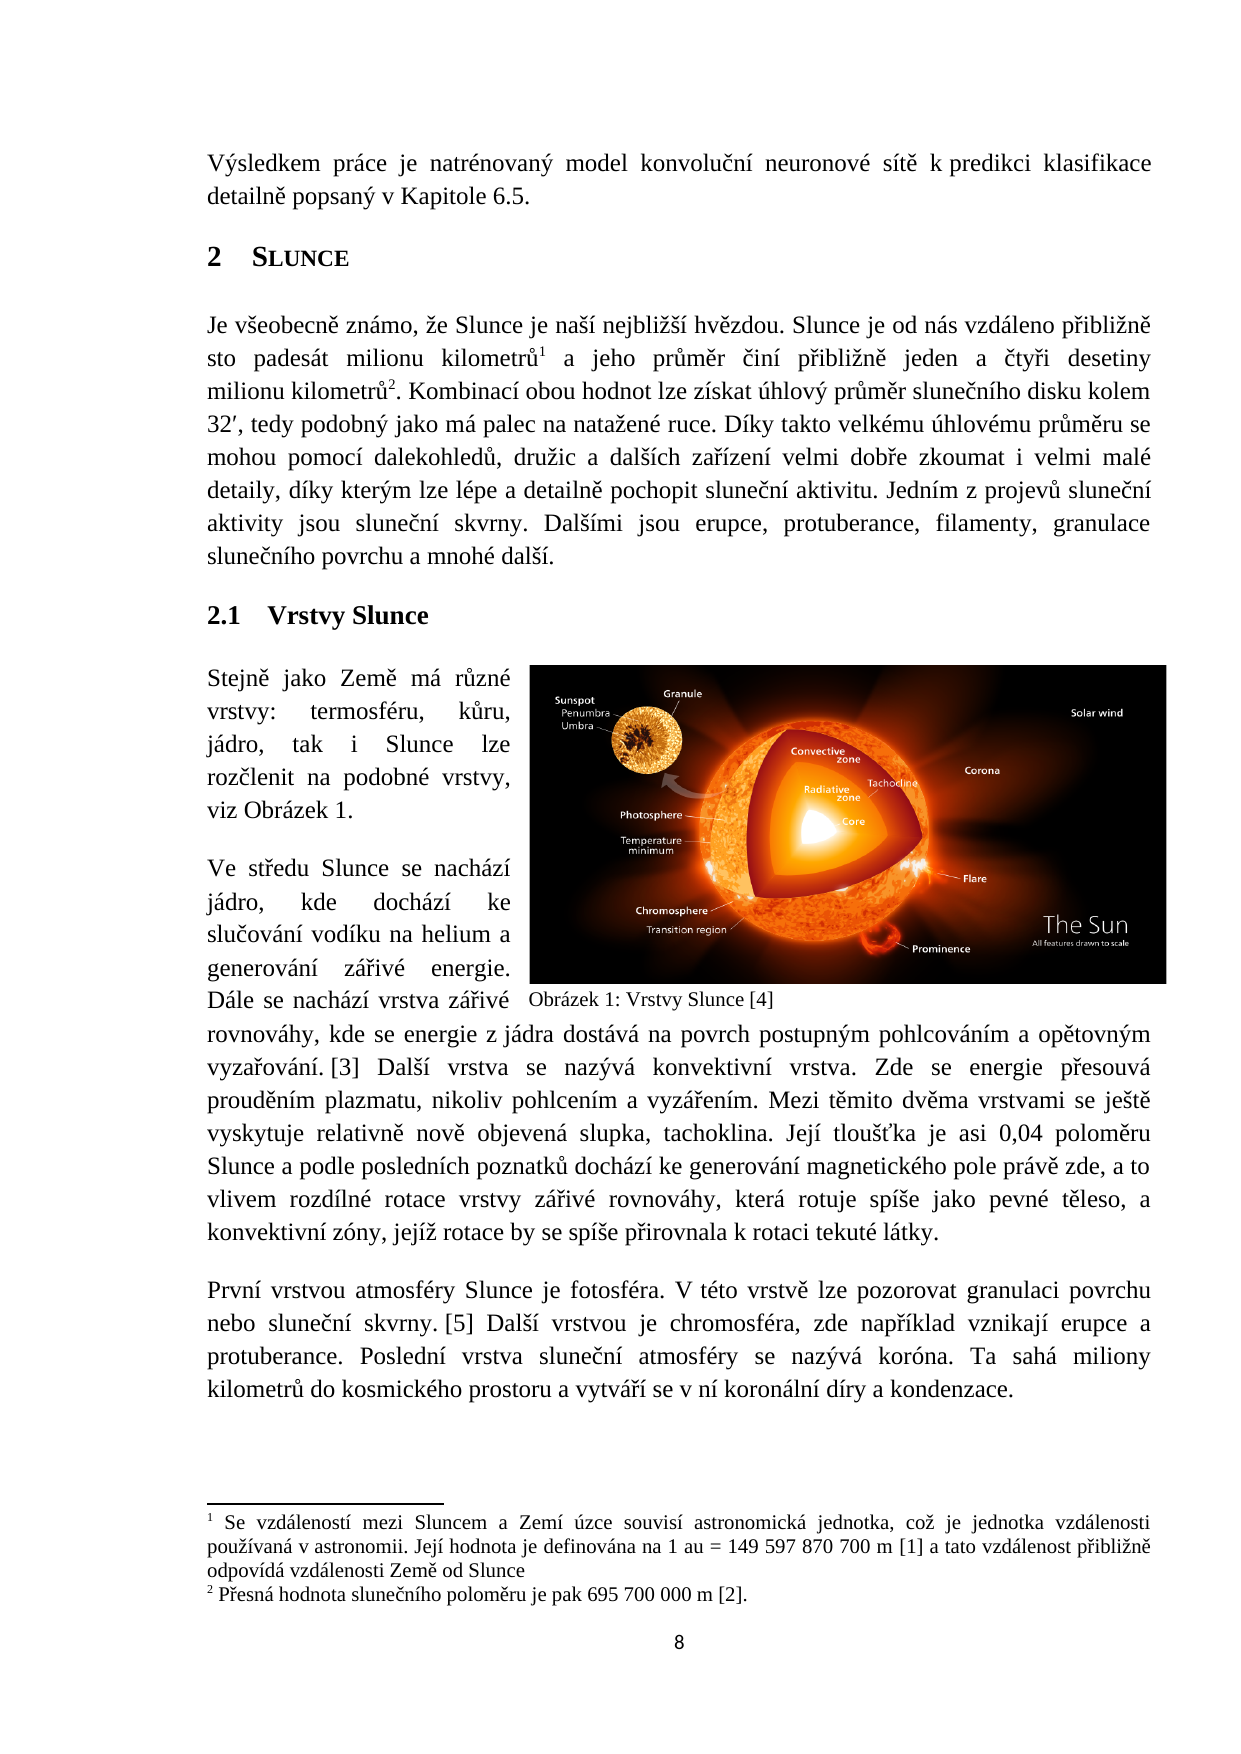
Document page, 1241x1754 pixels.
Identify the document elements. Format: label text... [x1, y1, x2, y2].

text Výsledkem práce je natrénovaný model konvoluční neuronové sítě k predikci klasifikace detailně popsaný v Kapitole 6.5. [207, 148, 1152, 209]
text Je všeobecně známo, že Slunce je naší nejbližší hvězdou. Slunce je od nás vzdáleno přibližně sto padesát milionu kilometrů a jeho průměr činí přibližně jeden a čtyři desetiny milionu kilometrů. Kombinací obou hodnot lze získat úhlový průměr slunečního disku kolem 32′, tedy podobný jako má palec na natažené ruce. Díky takto velkému úhlovému průměru se mohou pomocí dalekohledů, družic a dalších zařízení velmi dobře zkoumat i velmi malé detaily, díky kterým lze lépe a detailně pochopit sluneční aktivitu. Jedním z projevů sluneční aktivity jsou sluneční skvrny. Dalšími jsou erupce, protuberance, filamenty, granulace slunečního povrchu a mnohé další. [207, 310, 1152, 570]
text Stejně jako Země má různé vrstvy: termosféru, kůru, jádro, tak i Slunce lze rozčlenit na podobné vrstvy, viz Obrázek 1. [207, 663, 1152, 824]
text Ve středu Slunce se nachází jádro, kde dochází ke slučování vodíku na helium a generování zářivé energie. Dále se nachází vrstva zářivé rovnováhy, kde se energie z jádra dostává na povrch postupným pohlcováním a opětovným vyzařování. [3] Další vrstva se nazývá konvektivní vrstva. Zde se energie přesouvá prouděním plazmatu, nikoliv pohlcením a vyzářením. Mezi těmito dvěma vrstvami se ještě vyskytuje relativně nově objevená slupka, tachoklina. Její tloušťka je asi 0,04 poloměru Slunce a podle posledních poznatků dochází ke generování magnetického pole právě zde, a to vlivem rozdílné rotace vrstvy zářivé rovnováhy, která rotuje spíše jako pevné těleso, a konvektivní zóny, jejíž rotace by se spíše přirovnala k rotaci tekuté látky. [207, 853, 1152, 1246]
picture [529, 665, 1167, 984]
subtitle Vrstvy Slunce [207, 599, 1152, 630]
subtitle Slunce [207, 239, 1152, 272]
text První vrstvou atmosféry Slunce je fotosféra. V této vrstvě lze pozorovat granulaci povrchu nebo sluneční skvrny. [5] Další vrstvou je chromosféra, zde například vznikají erupce a protuberance. Poslední vrstva sluneční atmosféry se nazývá koróna. Ta sahá miliony kilometrů do kosmického prostoru a vytváří se v ní koronální díry a kondenzace. [207, 1275, 1152, 1403]
